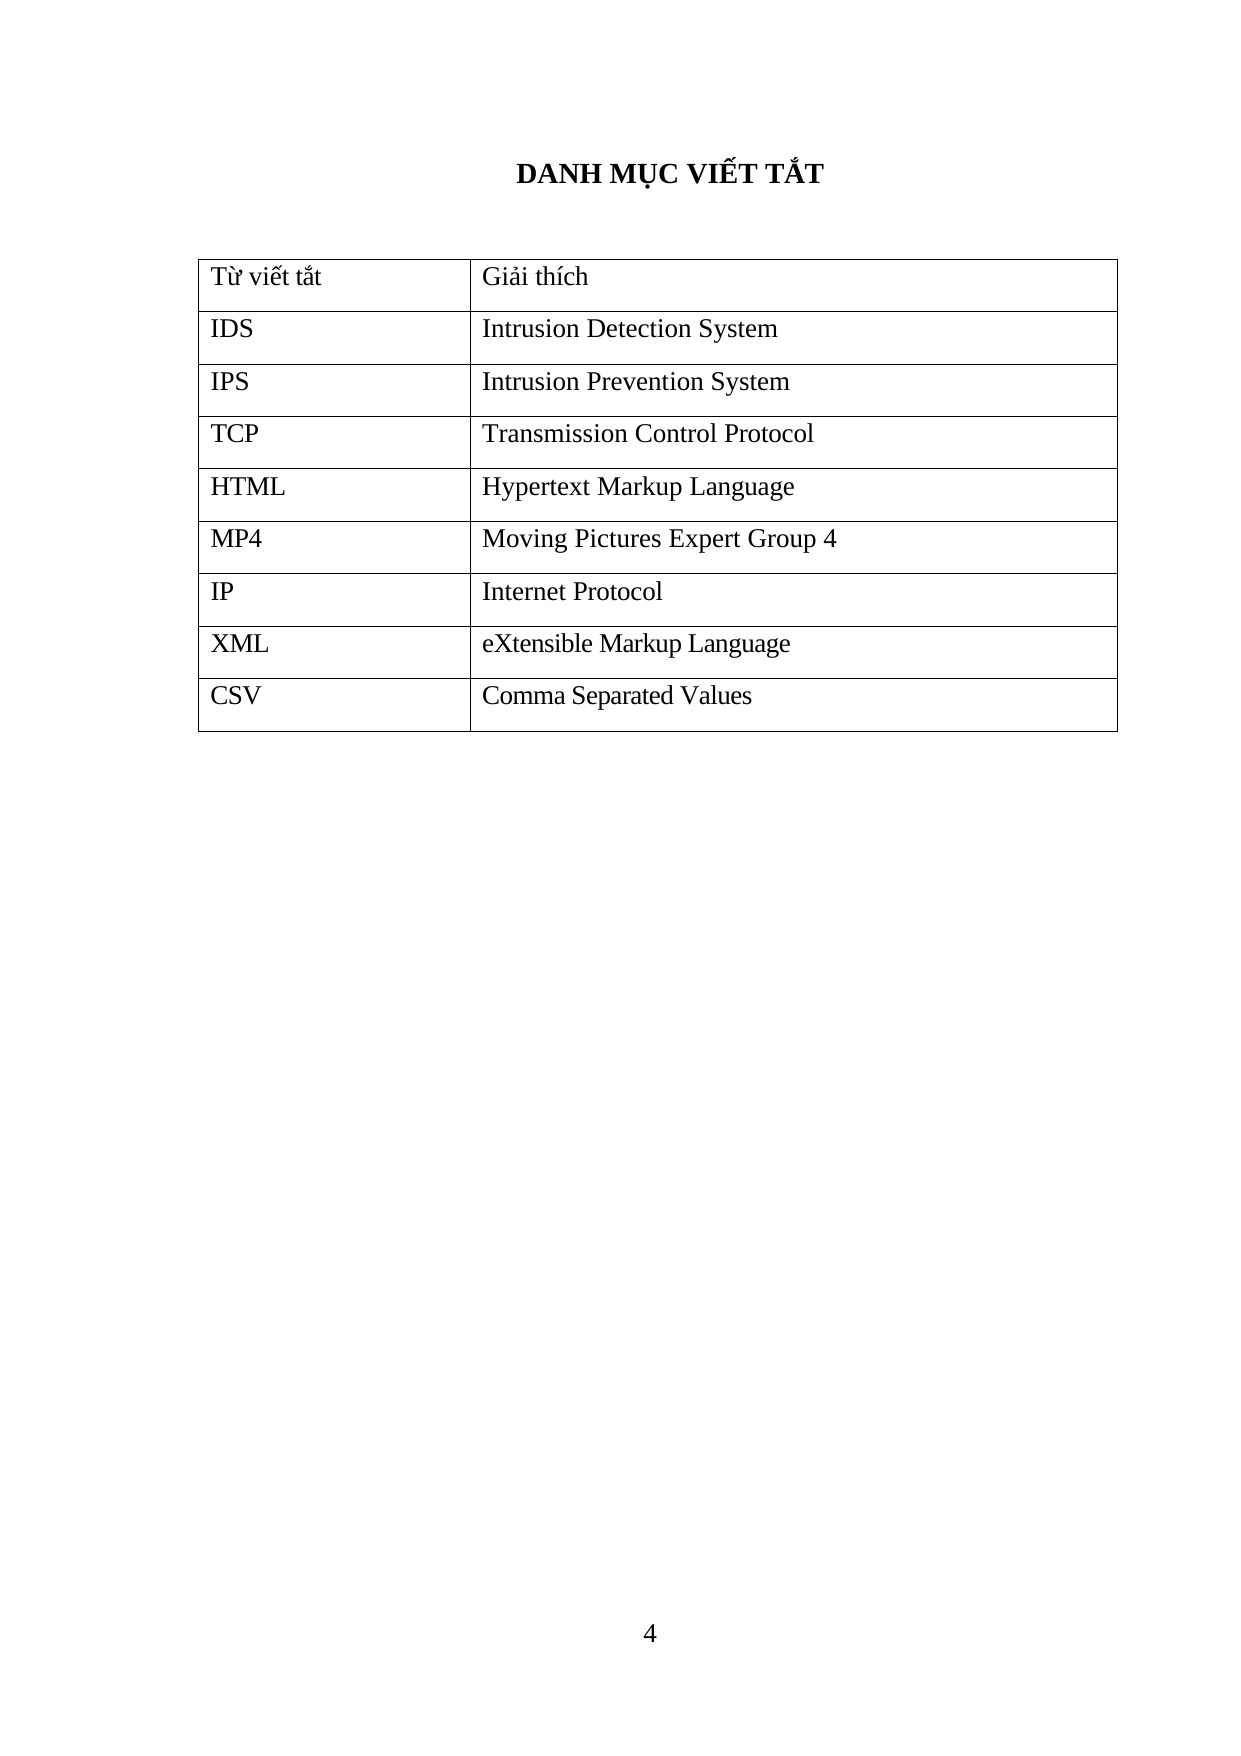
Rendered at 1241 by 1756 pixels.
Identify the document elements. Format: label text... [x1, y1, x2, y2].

table_cell eXtensible Markup Language [471, 627, 1117, 678]
table_cell CSV [199, 679, 470, 731]
table_cell IP [199, 574, 470, 626]
table_cell Transmission Control Protocol [471, 417, 1117, 468]
table_cell IDS [199, 312, 470, 363]
table_header Từ viết tắt [199, 260, 470, 311]
table_cell Moving Pictures Expert Group 4 [471, 522, 1117, 573]
table_header Giải thích [471, 260, 1117, 311]
table_cell Hypertext Markup Language [471, 469, 1117, 521]
table_cell MP4 [199, 522, 470, 573]
table_cell TCP [199, 417, 470, 468]
subtitle DANH MỤC VIẾT TẮT [516, 156, 1122, 189]
table_cell Intrusion Prevention System [471, 365, 1117, 416]
table_cell Intrusion Detection System [471, 312, 1117, 363]
table_cell HTML [199, 469, 470, 521]
table_cell Internet Protocol [471, 574, 1117, 626]
table_cell IPS [199, 365, 470, 416]
table_cell Comma Separated Values [471, 679, 1117, 731]
table_cell XML [199, 627, 470, 678]
